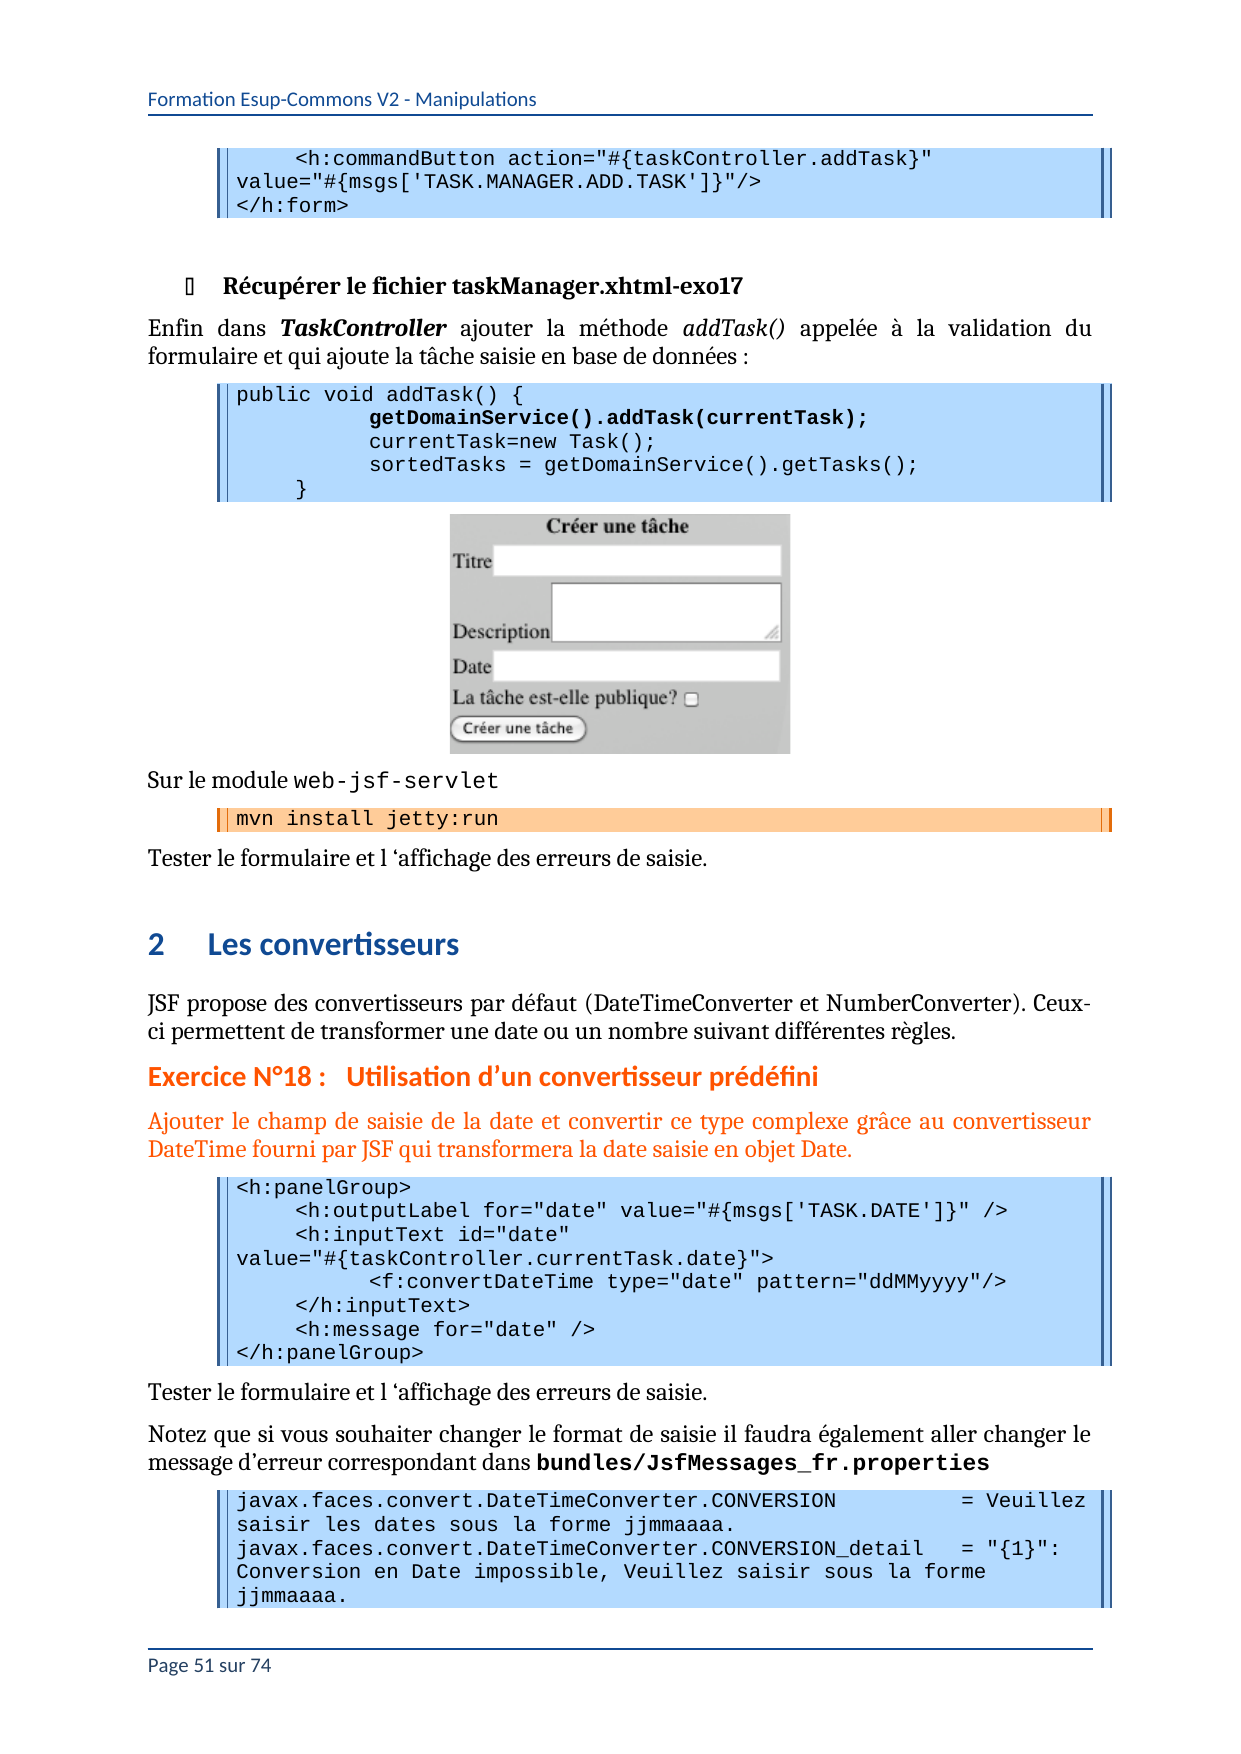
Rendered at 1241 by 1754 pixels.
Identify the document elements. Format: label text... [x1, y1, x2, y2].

text Sur le module web-jsf-servlet [148, 766, 1093, 795]
text Ajouter le champ de saisie de la date et convertir ce type complexe grâce au convertisseur DateTime fourni par JSF qui transformera la date saisie en objet Date. [148, 1107, 1093, 1164]
subtitle Les convertisseurs [148, 923, 1093, 963]
text <h:message for="date" /> [228, 1318, 1101, 1342]
text getDomainService().addTask(currentTask); [228, 407, 1101, 431]
text </h:form> [228, 195, 1101, 218]
text <h:commandButton action="#{taskController.addTask}" value="#{msgs['TASK.MANAGER.ADD.TASK']}"/> [228, 148, 1101, 195]
text <f:convertDateTime type="date" pattern="ddMMyyyy"/> [228, 1271, 1101, 1295]
text currentTask=new Task(); [228, 431, 1101, 454]
list Récupérer le fichier taskManager.xhtml-exo17 [185, 272, 1093, 301]
text </h:inputText> [228, 1295, 1101, 1318]
picture [449, 514, 791, 754]
text public void addTask() { [217, 383, 1103, 407]
text Notez que si vous souhaiter changer le format de saisie il faudra également aller changer le message d’erreur correspondant dans bundles/JsfMessages_fr.properties [148, 1419, 1093, 1478]
text Tester le formulaire et l ‘affichage des erreurs de saisie. [148, 844, 1093, 873]
text mvn install jetty:run [228, 808, 1101, 832]
text JSF propose des convertisseurs par défaut (DateTimeConverter et NumberConverter). Ceux-ci permettent de transformer une date ou un nombre suivant différentes règles. [148, 988, 1093, 1046]
text Utilisation d’un convertisseur prédéfini [148, 1058, 1093, 1094]
text javax.faces.convert.DateTimeConverter.CONVERSION = Veuillez saisir les dates sous la forme jjmmaaaa. [228, 1490, 1101, 1537]
text sortedTasks = getDomainService().getTasks(); [228, 454, 1101, 478]
text } [228, 478, 1101, 502]
text Enfin dans TaskController ajouter la méthode addTask() appelée à la validation du formulaire et qui ajoute la tâche saisie en base de données : [148, 313, 1093, 371]
text Tester le formulaire et l ‘affichage des erreurs de saisie. [148, 1378, 1093, 1407]
text javax.faces.convert.DateTimeConverter.CONVERSION_detail = "{1}": Conversion en Date impossible, Veuillez saisir sous la forme jjmmaaaa. [228, 1537, 1101, 1608]
text <h:outputLabel for="date" value="#{msgs['TASK.DATE']}" /> [228, 1200, 1101, 1224]
text <h:inputText id="date" value="#{taskController.currentTask.date}"> [228, 1224, 1101, 1271]
text </h:panelGroup> [228, 1342, 1101, 1366]
text <h:panelGroup> [228, 1177, 1101, 1200]
